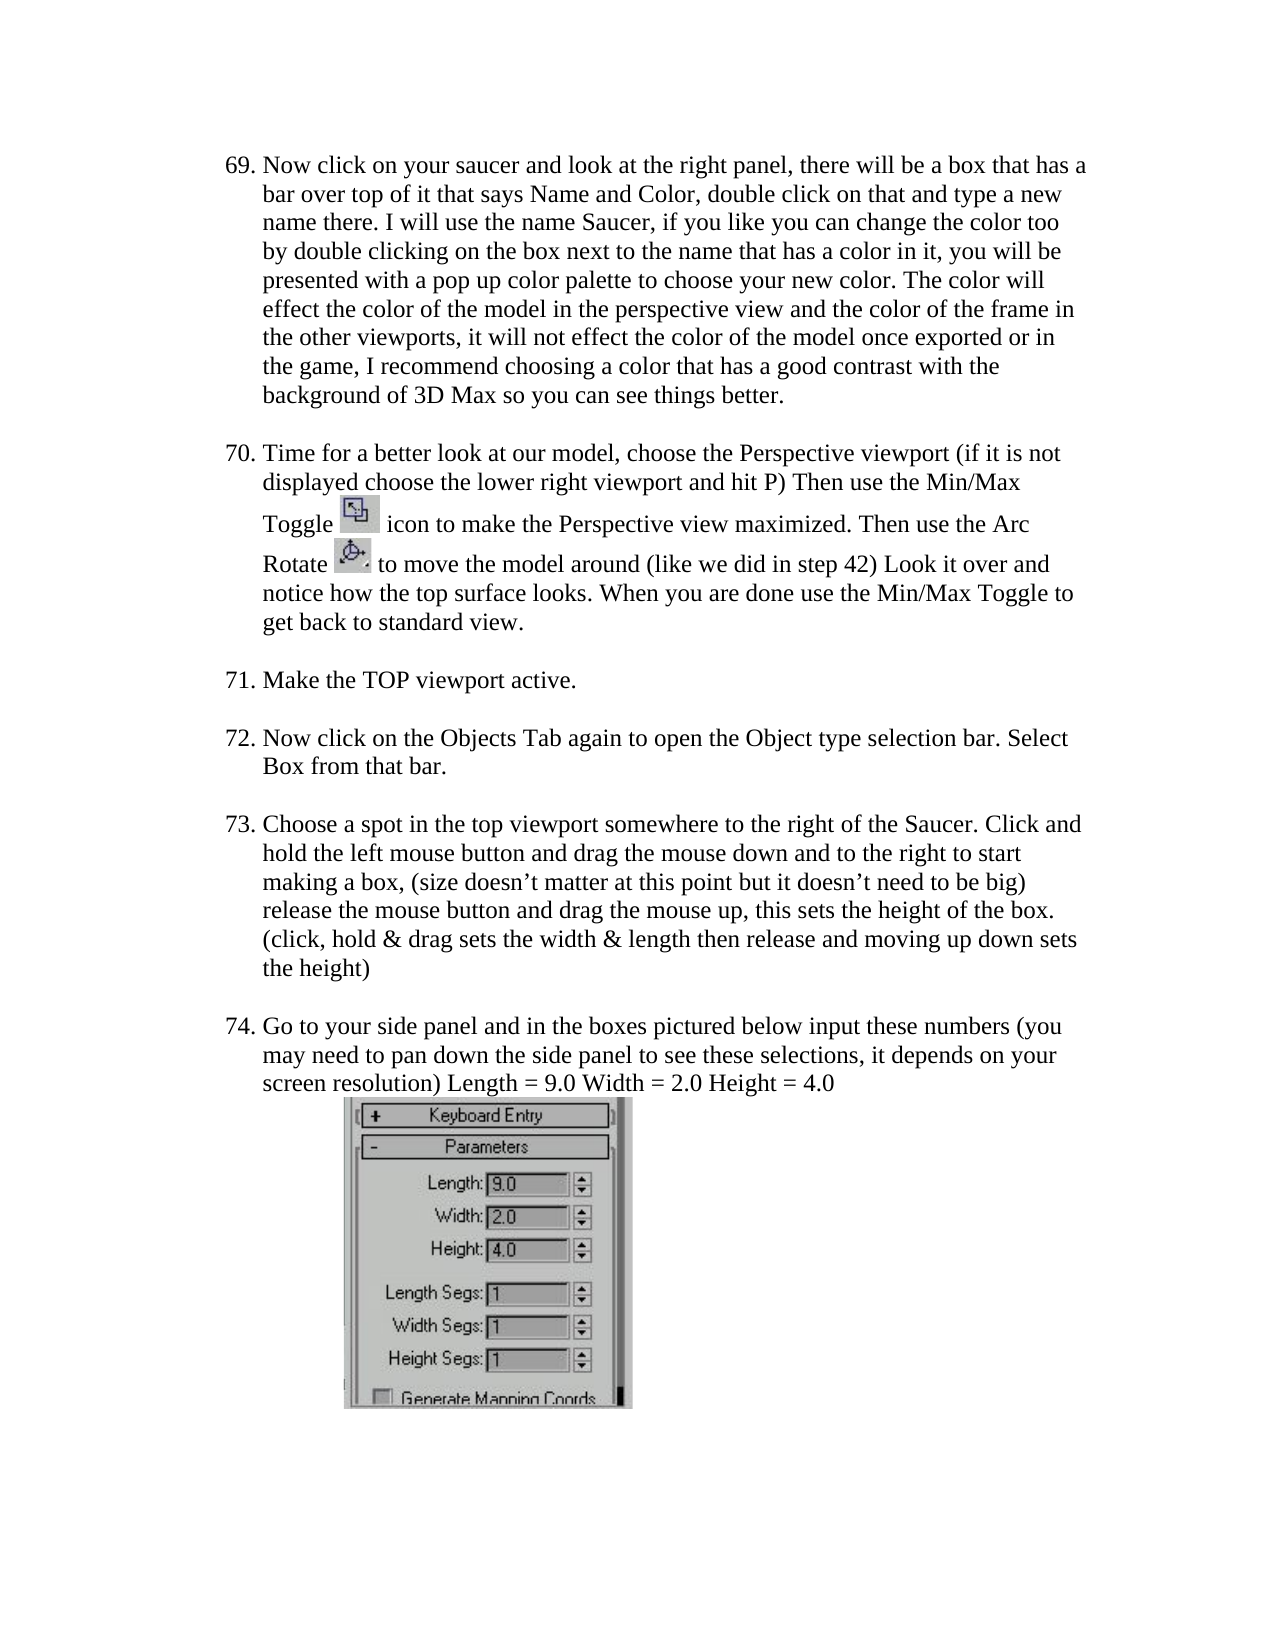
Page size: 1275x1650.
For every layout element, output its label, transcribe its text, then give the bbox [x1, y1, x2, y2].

picture [343, 1097, 633, 1409]
picture [339, 495, 381, 533]
list Now click on your saucer and look at the right panel, there will be a box that has a bar over top of it that says Name and Color, double click on that and type a new name there. I will use the name Saucer, if you like you can change the color too by double clicking on the box next to the name that has a color in it, you will be presented with a pop up color palette to choose your new color. The color will effect the color of the model in the perspective view and the color of the frame in the other viewports, it will not effect the color of the model once exported or in the game, I recommend choosing a color that has a good contrast with the background of 3D Max so you can see things better. [225, 150, 1087, 409]
list Make the TOP viewport active. [225, 665, 1087, 693]
list Time for a better look at our model, choose the Perspective viewport (if it is not displayed choose the lower right viewport and hit P) Then use the Min/Max Toggle icon to make the Perspective view maximized. Then use the Arc Rotate to move the model around (like we did in step 42) Look it over and notice how the top surface looks. When you are done use the Min/Max Toggle to get back to standard view. [225, 438, 1087, 636]
picture [334, 538, 372, 573]
list Choose a spot in the top viewport somewhere to the right of the Saucer. Click and hold the left mouse button and drag the mouse down and to the right to start making a box, (size doesn’t matter at this point but it doesn’t need to be big) release the mouse button and drag the mouse up, this sets the height of the box. (click, hold & drag sets the width & length then release and moving up down sets the height) [225, 809, 1087, 982]
list Now click on the Objects Tab again to open the Object type selection bar. Select Box from that bar. [225, 723, 1087, 780]
